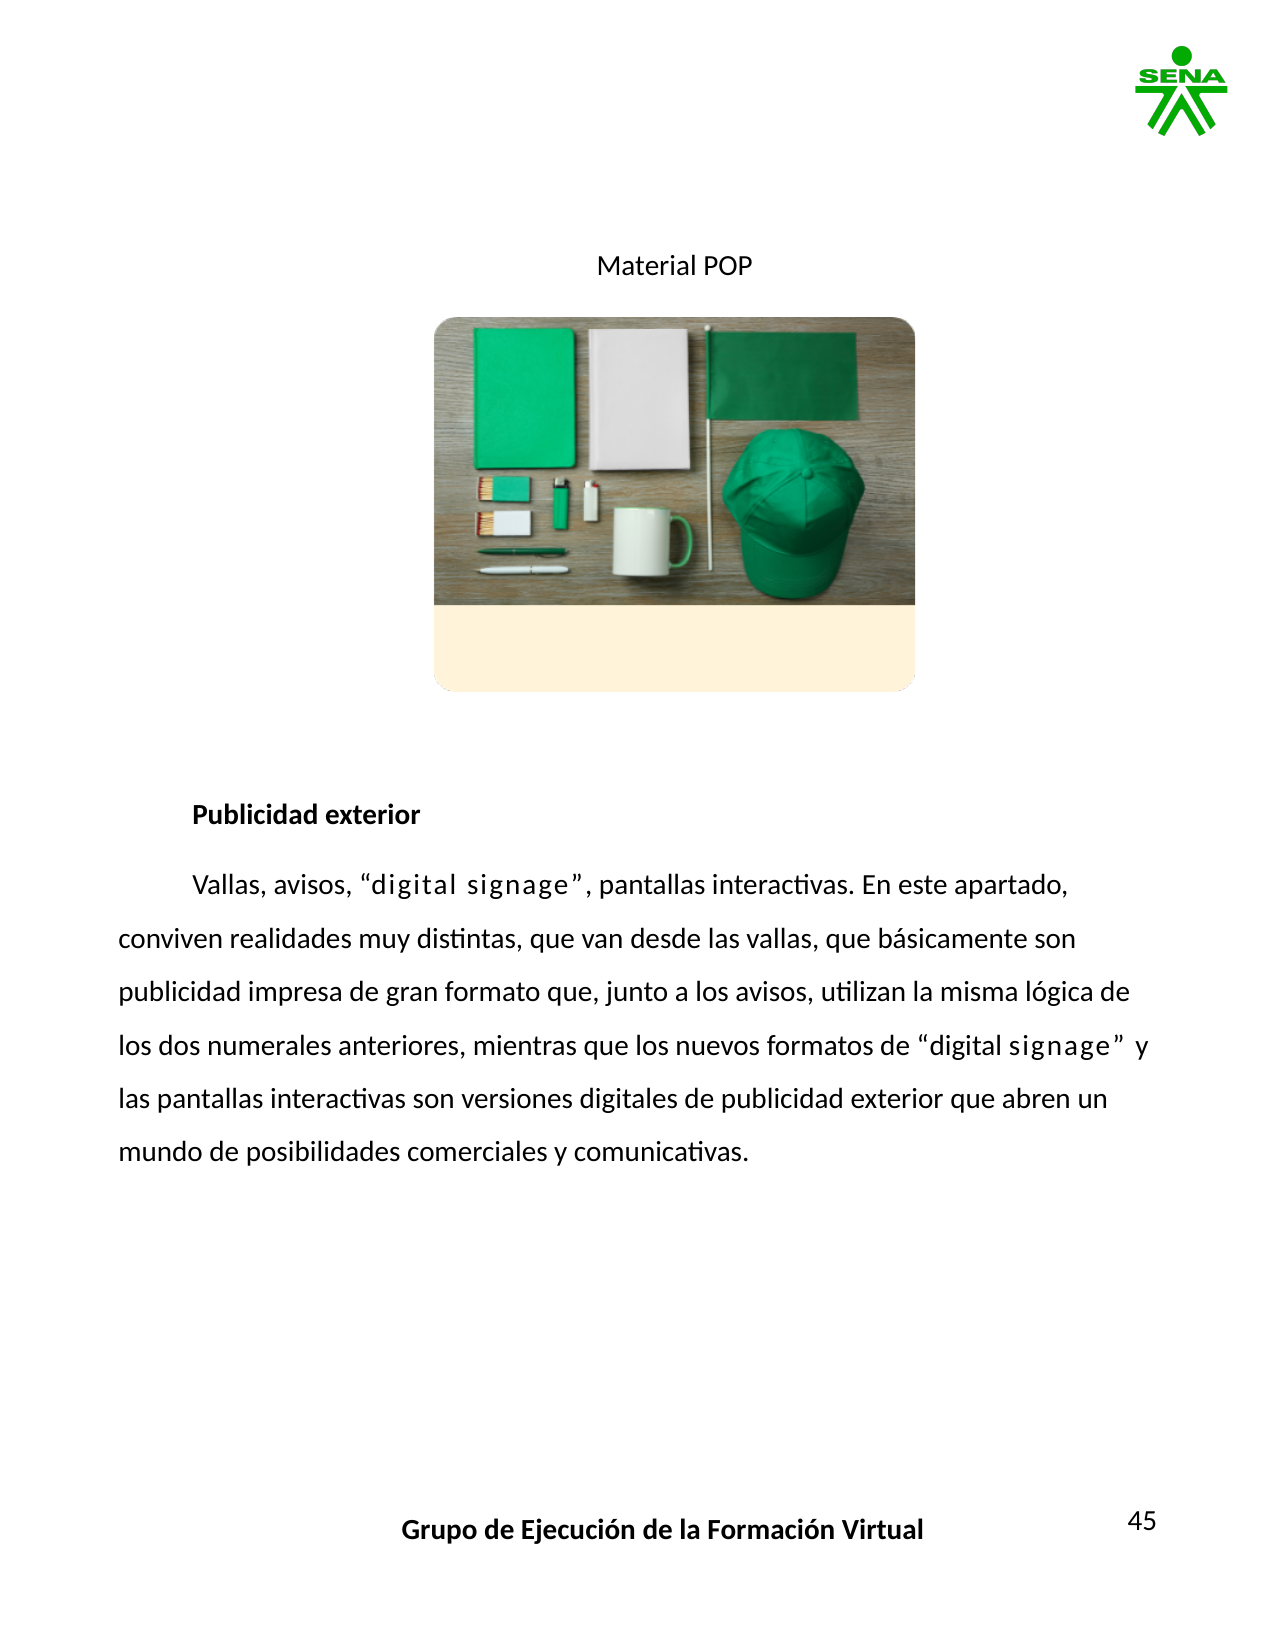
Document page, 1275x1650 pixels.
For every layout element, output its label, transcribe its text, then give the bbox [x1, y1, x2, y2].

picture [433, 317, 916, 692]
text Publicidad exterior [118, 796, 1157, 832]
picture [1135, 46, 1228, 136]
text Vallas, avisos, “digital signage”, pantallas interactivas. En este apartado, conviven realidades muy distintas, que van desde las vallas, que básicamente son publicidad impresa de gran formato que, junto a los avisos, utilizan la misma lógica de los dos numerales anteriores, mientras que los nuevos formatos de “digital signage” y las pantallas interactivas son versiones digitales de publicidad exterior que abren un mundo de posibilidades comerciales y comunicativas. [118, 866, 1157, 1169]
text Material POP [118, 247, 1157, 283]
